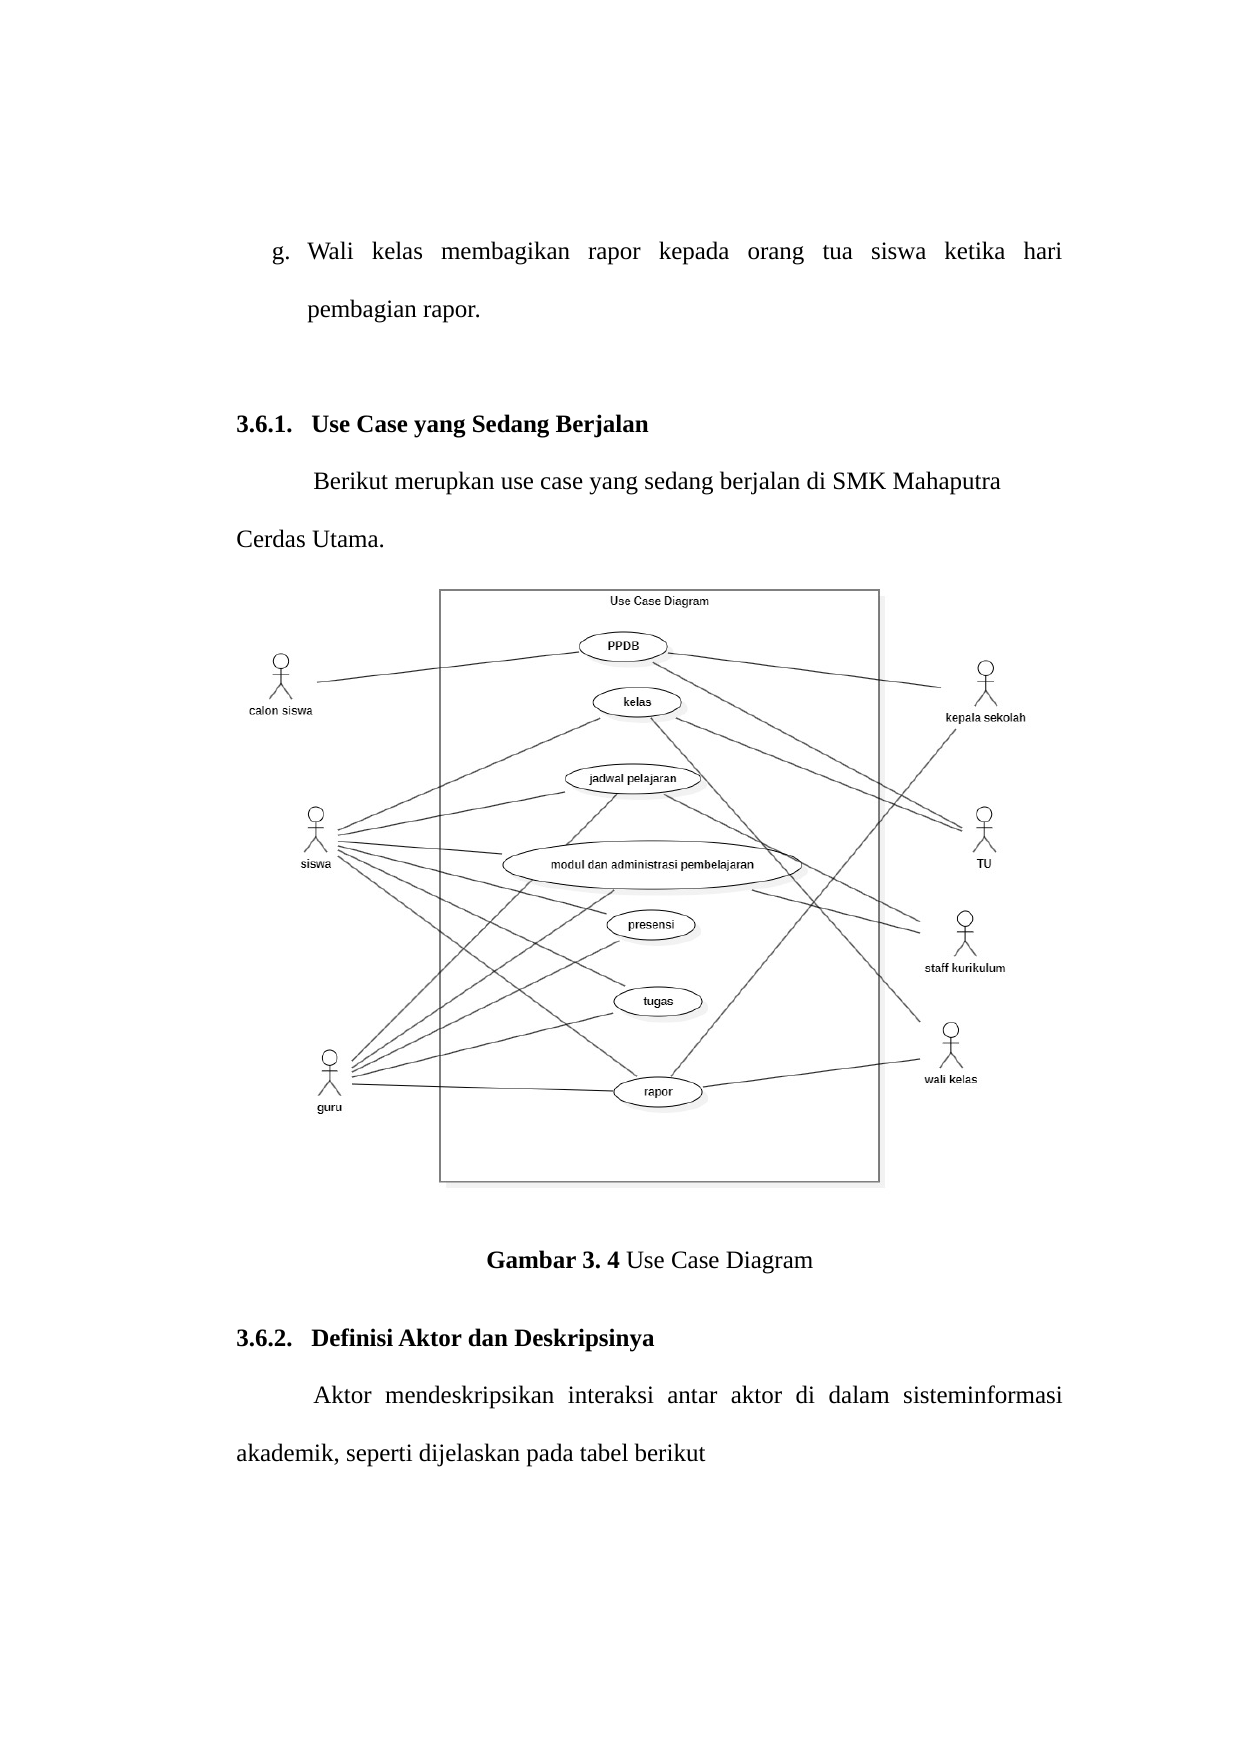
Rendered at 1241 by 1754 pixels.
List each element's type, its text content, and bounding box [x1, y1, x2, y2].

list Wali kelas membagikan rapor kepada orang tua siswa ketika hari pembagian rapor. [272, 236, 1063, 322]
text Aktor mendeskripsikan interaksi antar aktor di dalam sisteminformasi akademik, seperti dijelaskan pada tabel berikut [236, 1381, 1063, 1467]
picture [236, 581, 1063, 1216]
text Gambar 3. 4 Use Case Diagram [236, 1245, 1063, 1273]
text Berikut merupkan use case yang sedang berjalan di SMK Mahaputra Cerdas Utama. [236, 466, 1063, 552]
text Use Case yang Sedang Berjalan [236, 409, 1063, 437]
text Definisi Aktor dan Deskripsinya [236, 1323, 1063, 1352]
